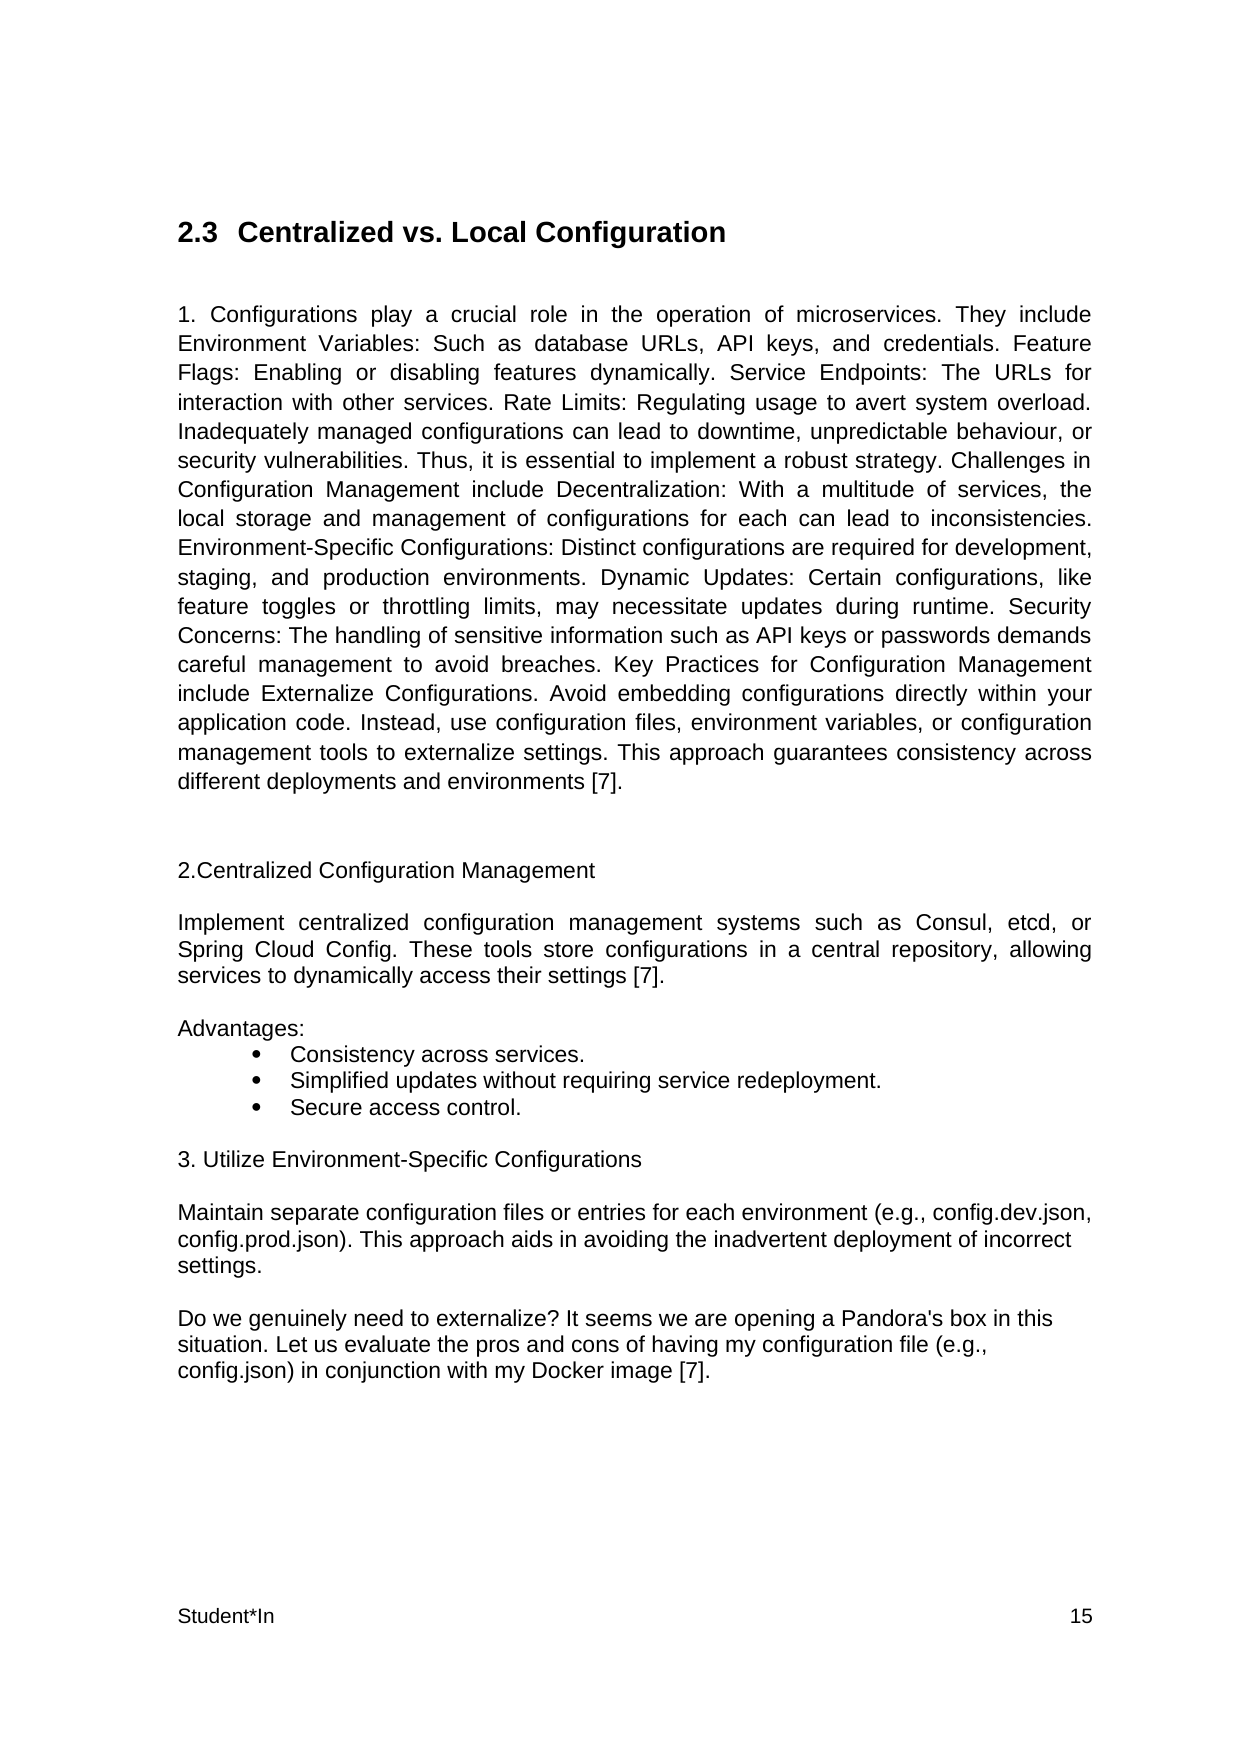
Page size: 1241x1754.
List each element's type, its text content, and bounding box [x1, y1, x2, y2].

text Advantages: [177, 1015, 1092, 1041]
text 3. Utilize Environment-Specific Configurations [177, 1146, 1092, 1173]
text 2.Centralized Configuration Management [177, 857, 1092, 883]
text 1. Configurations play a crucial role in the operation of microservices. They include Environment Variables: Such as database URLs, API keys, and credentials. Feature Flags: Enabling or disabling features dynamically. Service Endpoints: The URLs for interaction with other services. Rate Limits: Regulating usage to avert system overload. Inadequately managed configurations can lead to downtime, unpredictable behaviour, or security vulnerabilities. Thus, it is essential to implement a robust strategy. Challenges in Configuration Management include Decentralization: With a multitude of services, the local storage and management of configurations for each can lead to inconsistencies. Environment-Specific Configurations: Distinct configurations are required for development, staging, and production environments. Dynamic Updates: Certain configurations, like feature toggles or throttling limits, may necessitate updates during runtime. Security Concerns: The handling of sensitive information such as API keys or passwords demands careful management to avoid breaches. Key Practices for Configuration Management include Externalize Configurations. Avoid embedding configurations directly within your application code. Instead, use configuration files, environment variables, or configuration management tools to externalize settings. This approach guarantees consistency across different deployments and environments [7]. [177, 298, 1092, 794]
text Maintain separate configuration files or entries for each environment (e.g., config.dev.json, config.prod.json). This approach aids in avoiding the inadvertent deployment of incorrect settings. [177, 1199, 1092, 1278]
list Simplified updates without requiring service redeployment. [252, 1067, 1092, 1094]
list Secure access control. [252, 1094, 1092, 1120]
text Do we genuinely need to externalize? It seems we are opening a Pandora's box in this situation. Let us evaluate the pros and cons of having my configuration file (e.g., config.json) in conjunction with my Docker image [7]. [177, 1304, 1092, 1384]
subtitle Centralized vs. Local Configuration [177, 215, 1092, 248]
list Consistency across services. [252, 1041, 1092, 1067]
text Implement centralized configuration management systems such as Consul, etcd, or Spring Cloud Config. These tools store configurations in a central repository, allowing services to dynamically access their settings [7]. [177, 909, 1092, 988]
